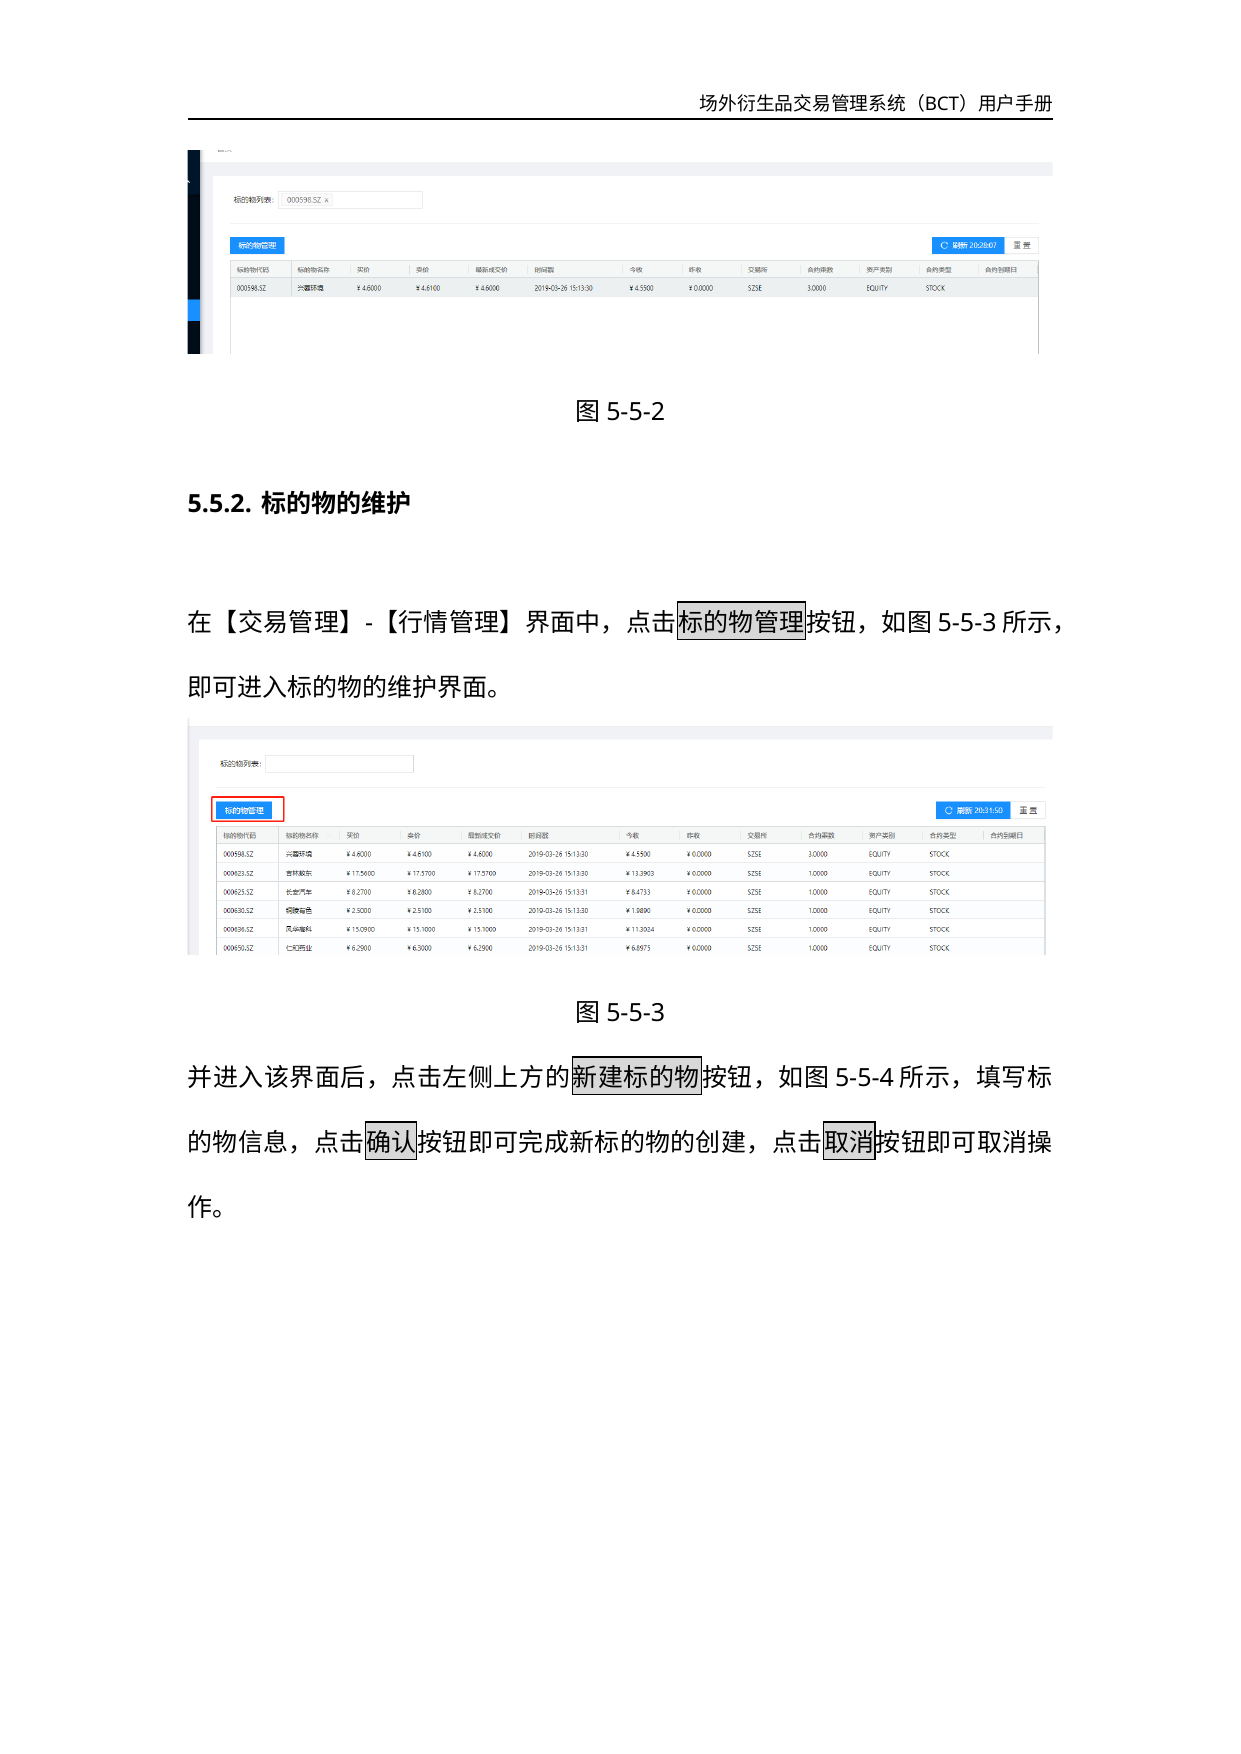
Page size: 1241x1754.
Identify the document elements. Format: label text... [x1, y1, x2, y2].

subtitle 标的物的维护 [187, 469, 1053, 534]
picture [187, 718, 1053, 955]
text 图 5-5-3 [187, 978, 1053, 1043]
text 图 5-5-2 [187, 377, 1053, 442]
text 在【交易管理】-【行情管理】界面中，点击标的物管理按钮，如图5-5-3所示，即可进入标的物的维护界面。 [187, 588, 1053, 718]
text 并进入该界面后，点击左侧上方的新建标的物按钮，如图5-5-4所示，填写标的物信息，点击确认按钮即可完成新标的物的创建，点击取消按钮即可取消操作。 [187, 1043, 1053, 1238]
picture [187, 150, 1053, 354]
